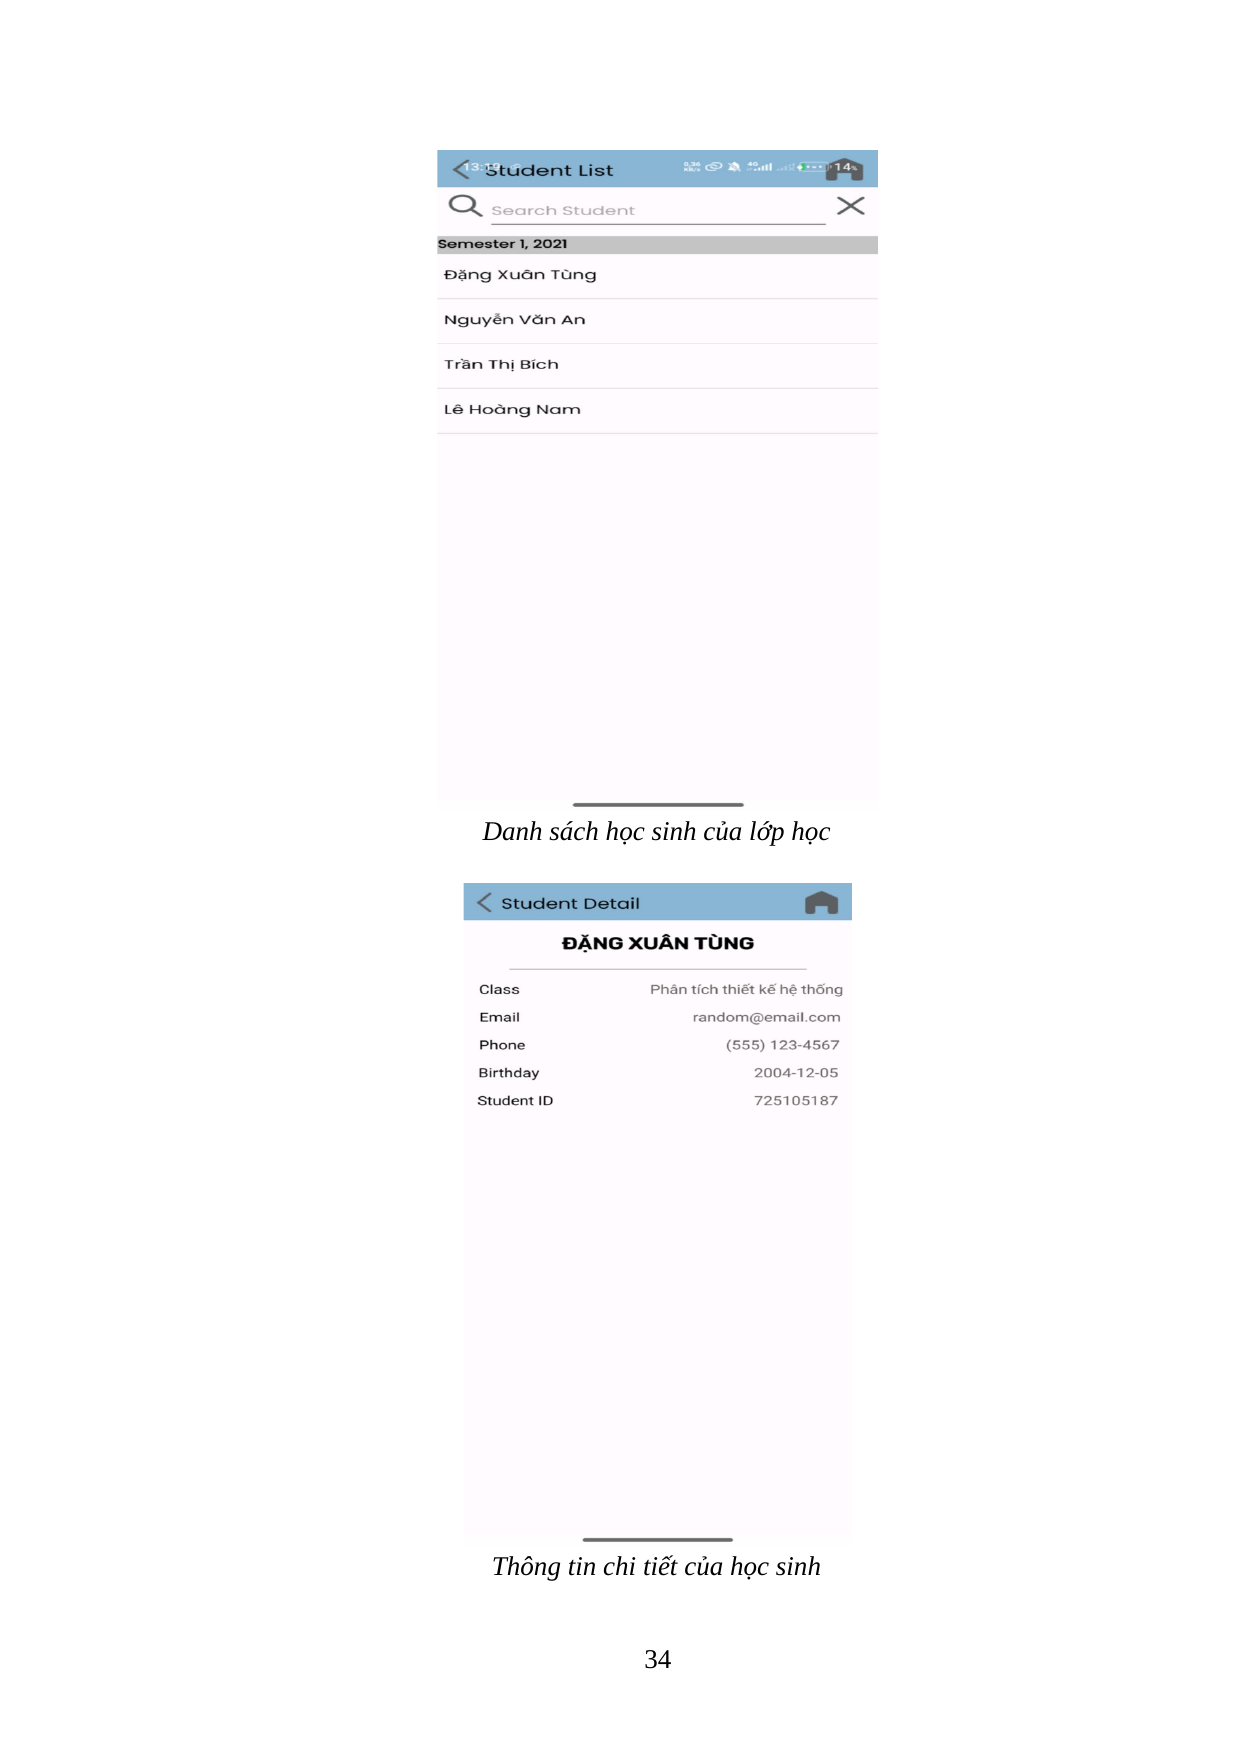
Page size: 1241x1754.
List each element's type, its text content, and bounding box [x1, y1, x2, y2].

picture [463, 883, 852, 1546]
text Thông tin chi tiết của học sinh [150, 1551, 1090, 1582]
text Danh sách học sinh của lớp học [150, 816, 1090, 847]
picture [437, 150, 878, 811]
